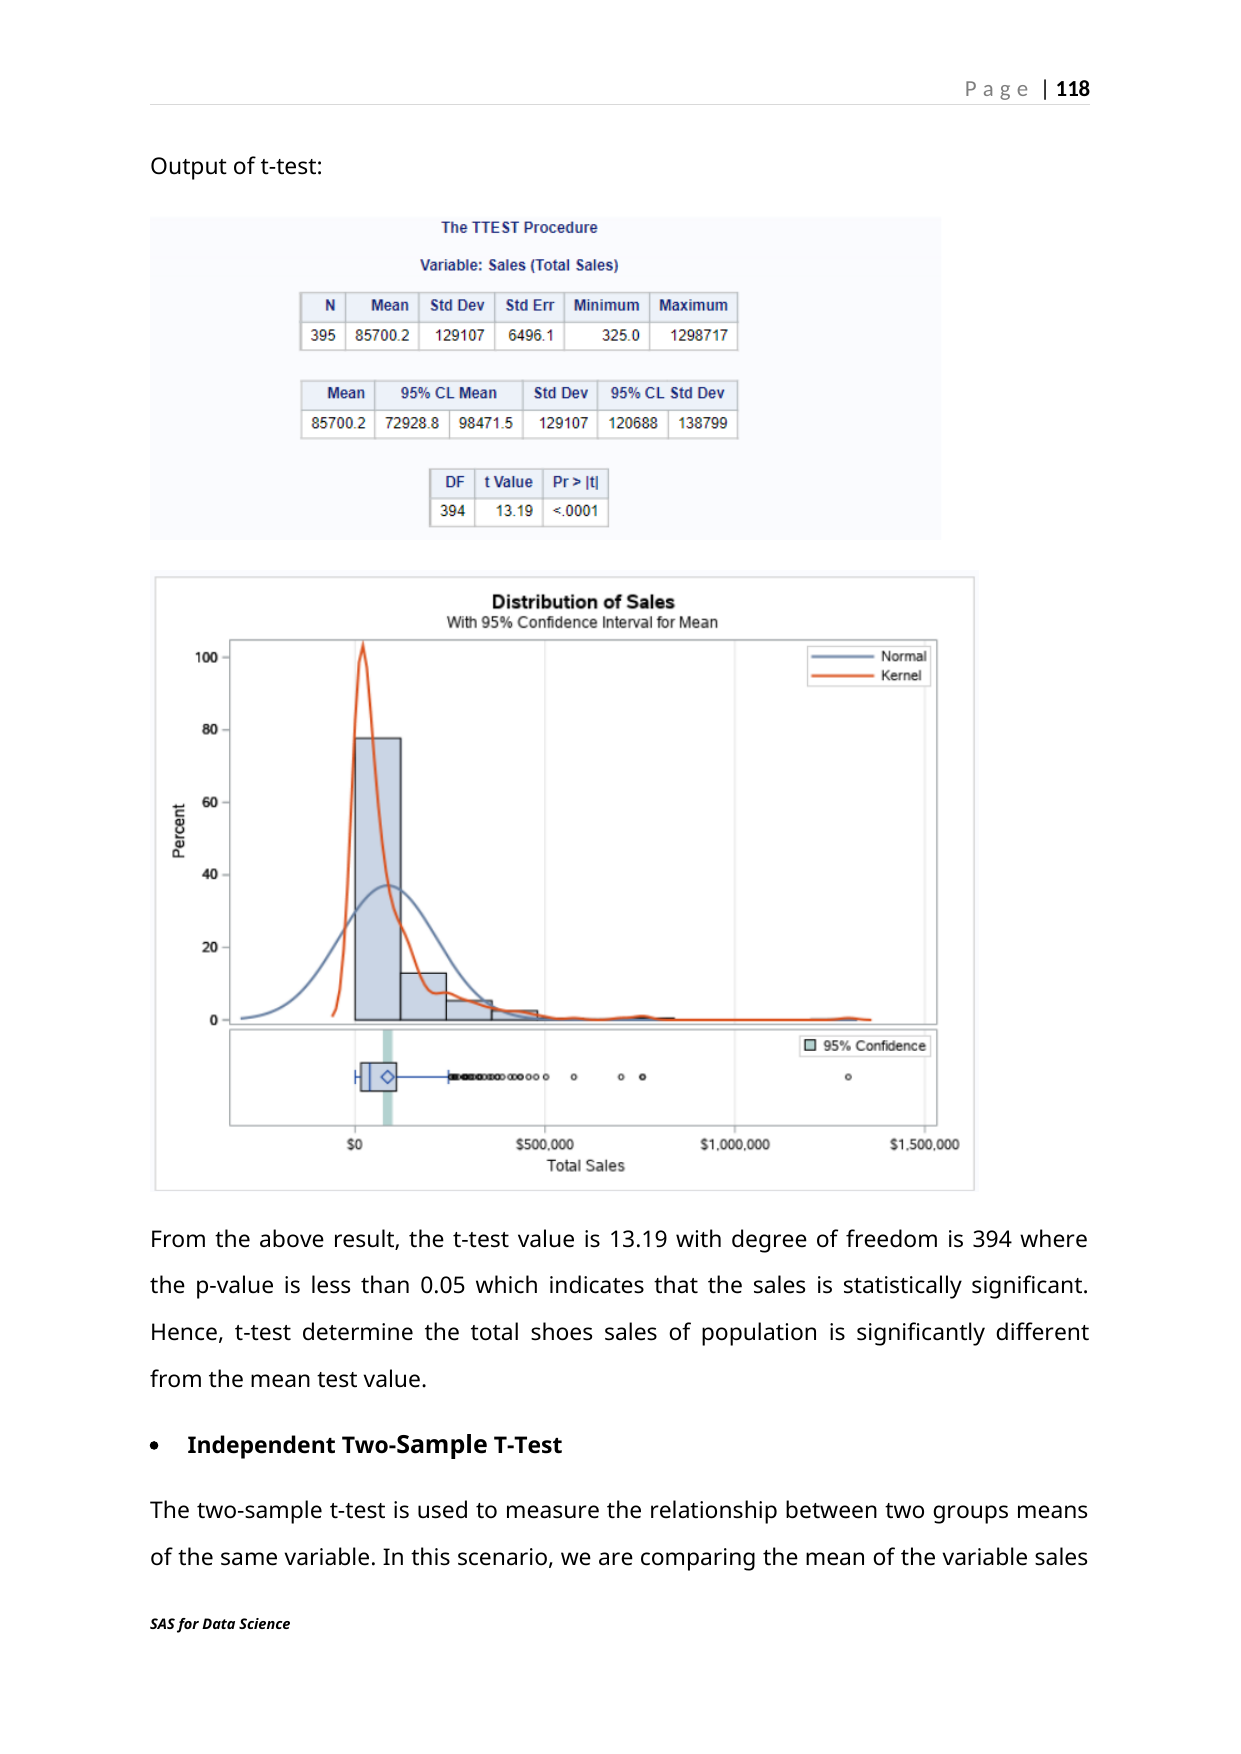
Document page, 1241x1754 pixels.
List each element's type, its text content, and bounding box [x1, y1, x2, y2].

picture [150, 570, 979, 1192]
list Independent Two-Sample T-Test [150, 1427, 1090, 1461]
text From the above result, the t-test value is 13.19 with degree of freedom is 394 where the p-value is less than 0.05 which indicates that the sales is statistically significant. Hence, t-test determine the total shoes sales of population is significantly different from the mean test value. [150, 1223, 1090, 1394]
text Output of t-test: [150, 150, 1090, 181]
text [150, 1494, 1090, 1573]
picture [150, 213, 942, 540]
